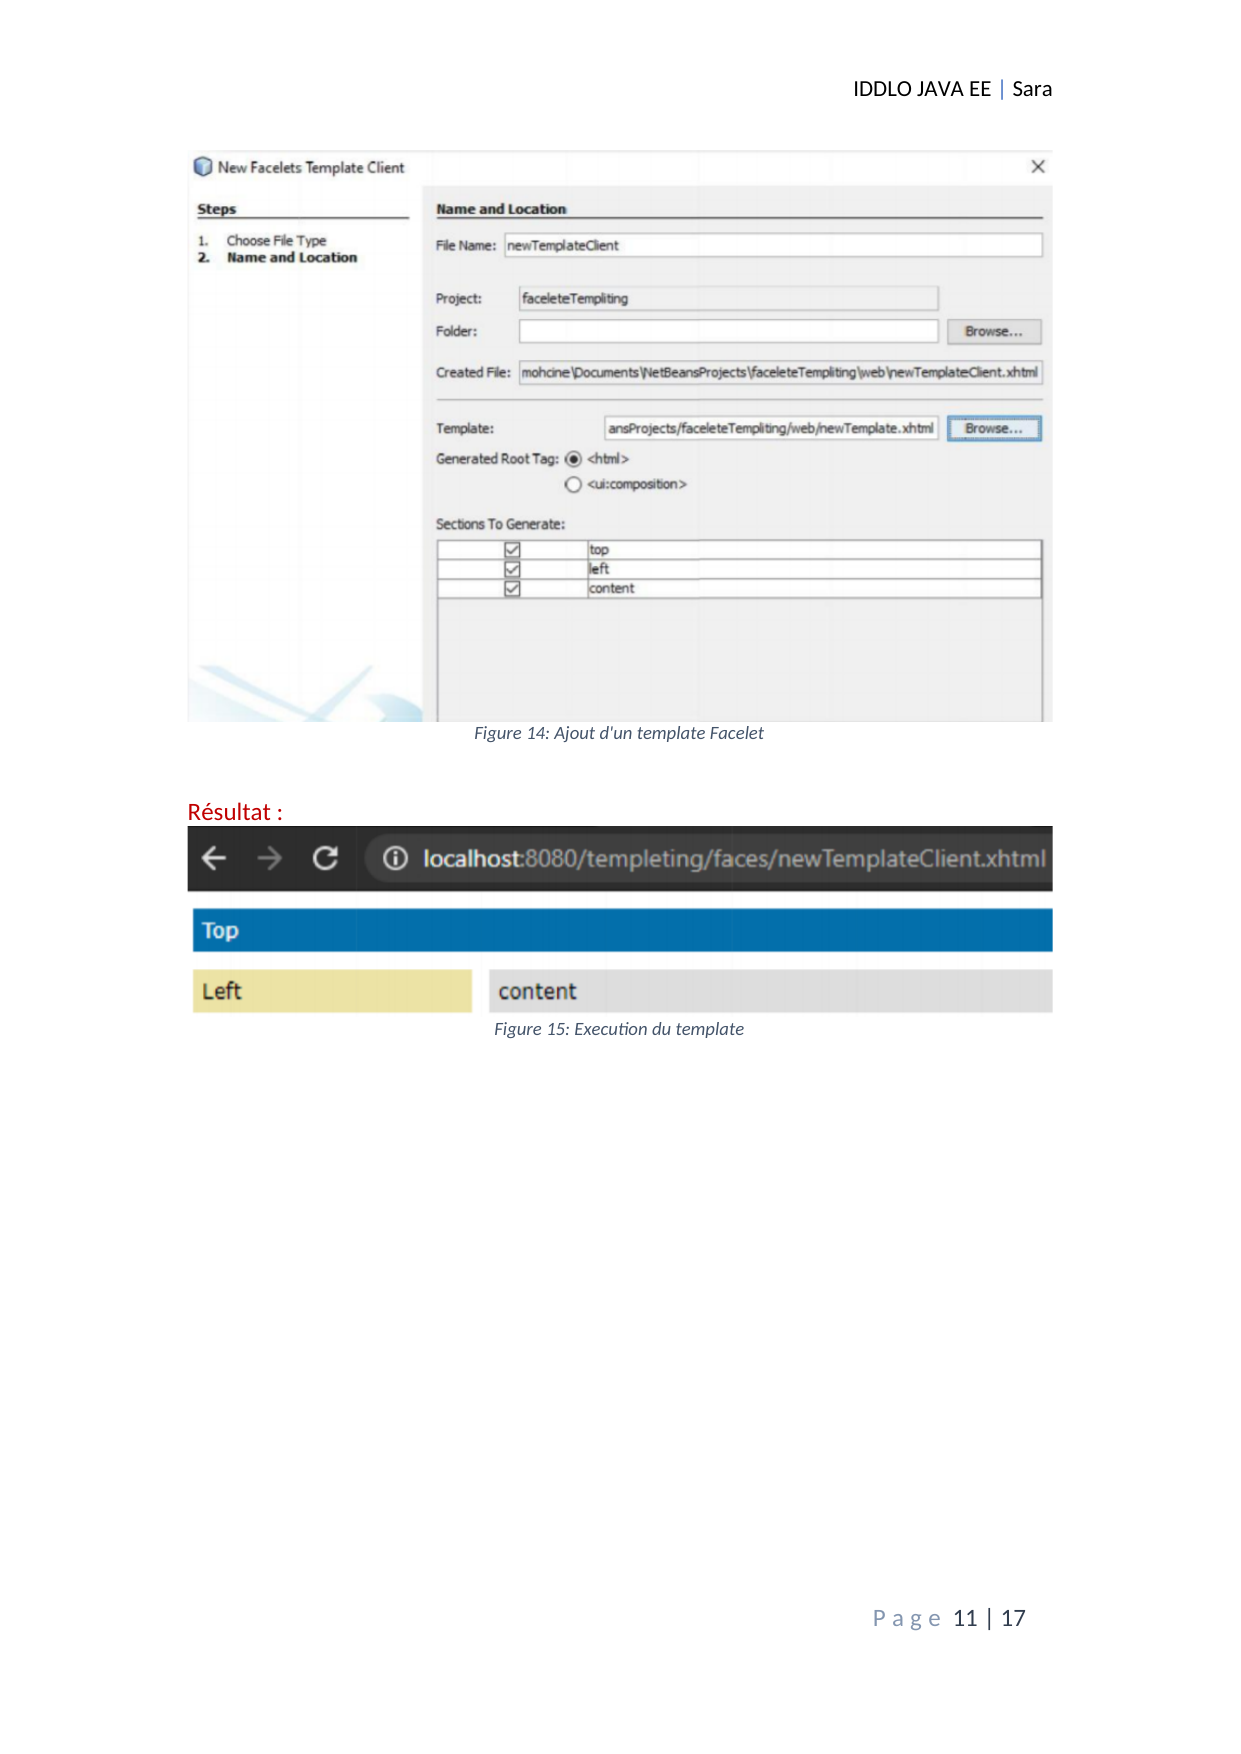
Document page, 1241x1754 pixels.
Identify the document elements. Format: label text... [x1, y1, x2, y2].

text Résultat : [187, 796, 1053, 826]
picture [187, 150, 1053, 722]
picture [187, 826, 1053, 1017]
